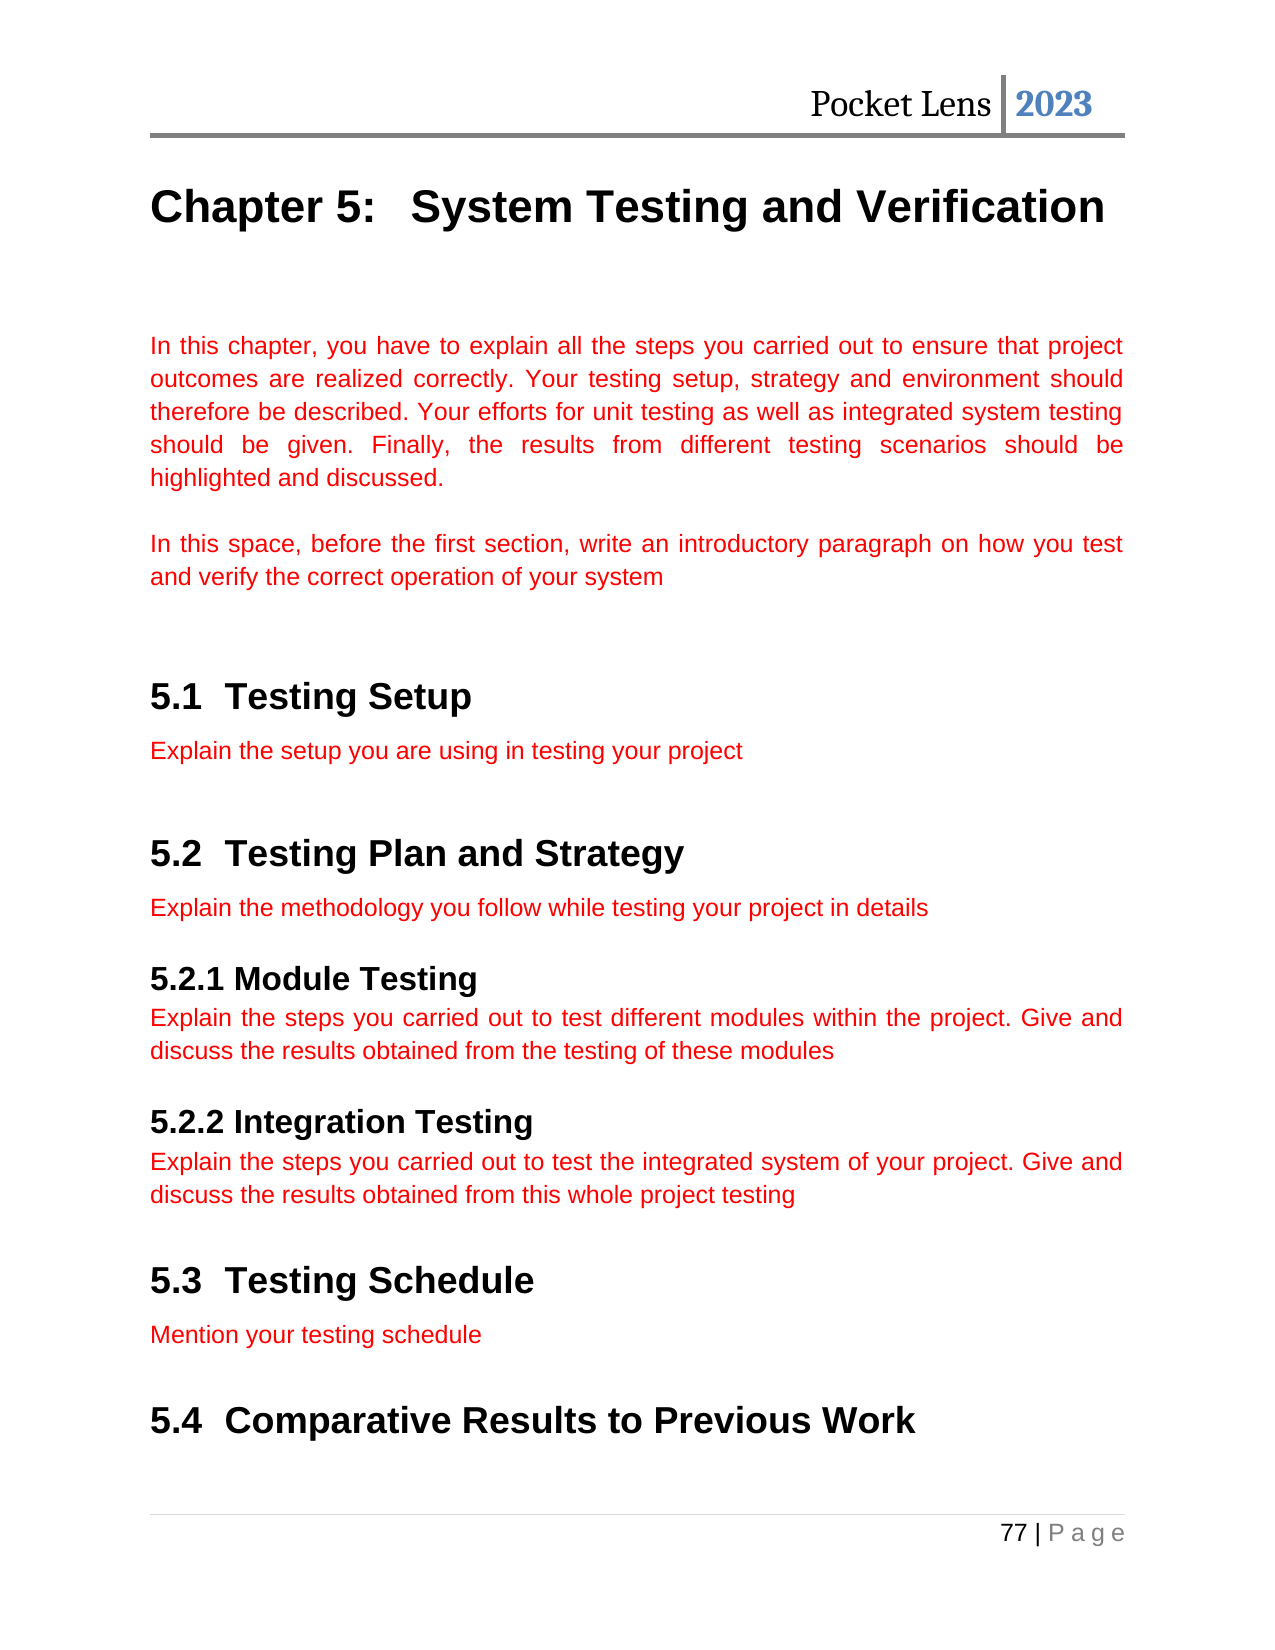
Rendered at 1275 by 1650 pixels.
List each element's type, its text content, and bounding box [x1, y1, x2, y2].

subtitle Comparative Results to Previous Work [150, 1399, 1125, 1442]
text Explain the methodology you follow while testing your project in details [150, 893, 1125, 922]
subtitle Module Testing [150, 959, 1125, 998]
text In this space, before the first section, write an introductory paragraph on how you test and verify the correct operation of your system [150, 529, 1125, 591]
subtitle Testing Schedule [150, 1258, 1125, 1301]
text Explain the steps you carried out to test different modules within the project. Give and discuss the results obtained from the testing of these modules [150, 1003, 1125, 1065]
text Explain the steps you carried out to test the integrated system of your project. Give and discuss the results obtained from this whole project testing [150, 1147, 1125, 1208]
subtitle System Testing and Verification [150, 179, 1125, 232]
text Mention your testing schedule [150, 1320, 1125, 1349]
text In this chapter, you have to explain all the steps you carried out to ensure that project outcomes are realized correctly. Your testing setup, strategy and environment should therefore be described. Your efforts for unit testing as well as integrated system testing should be given. Finally, the results from different testing scenarios should be highlighted and discussed. [150, 331, 1125, 492]
text Explain the setup you are using in testing your project [150, 736, 1125, 765]
subtitle Testing Setup [150, 674, 1125, 717]
subtitle Integration Testing [150, 1102, 1125, 1141]
subtitle Testing Plan and Strategy [150, 831, 1125, 874]
